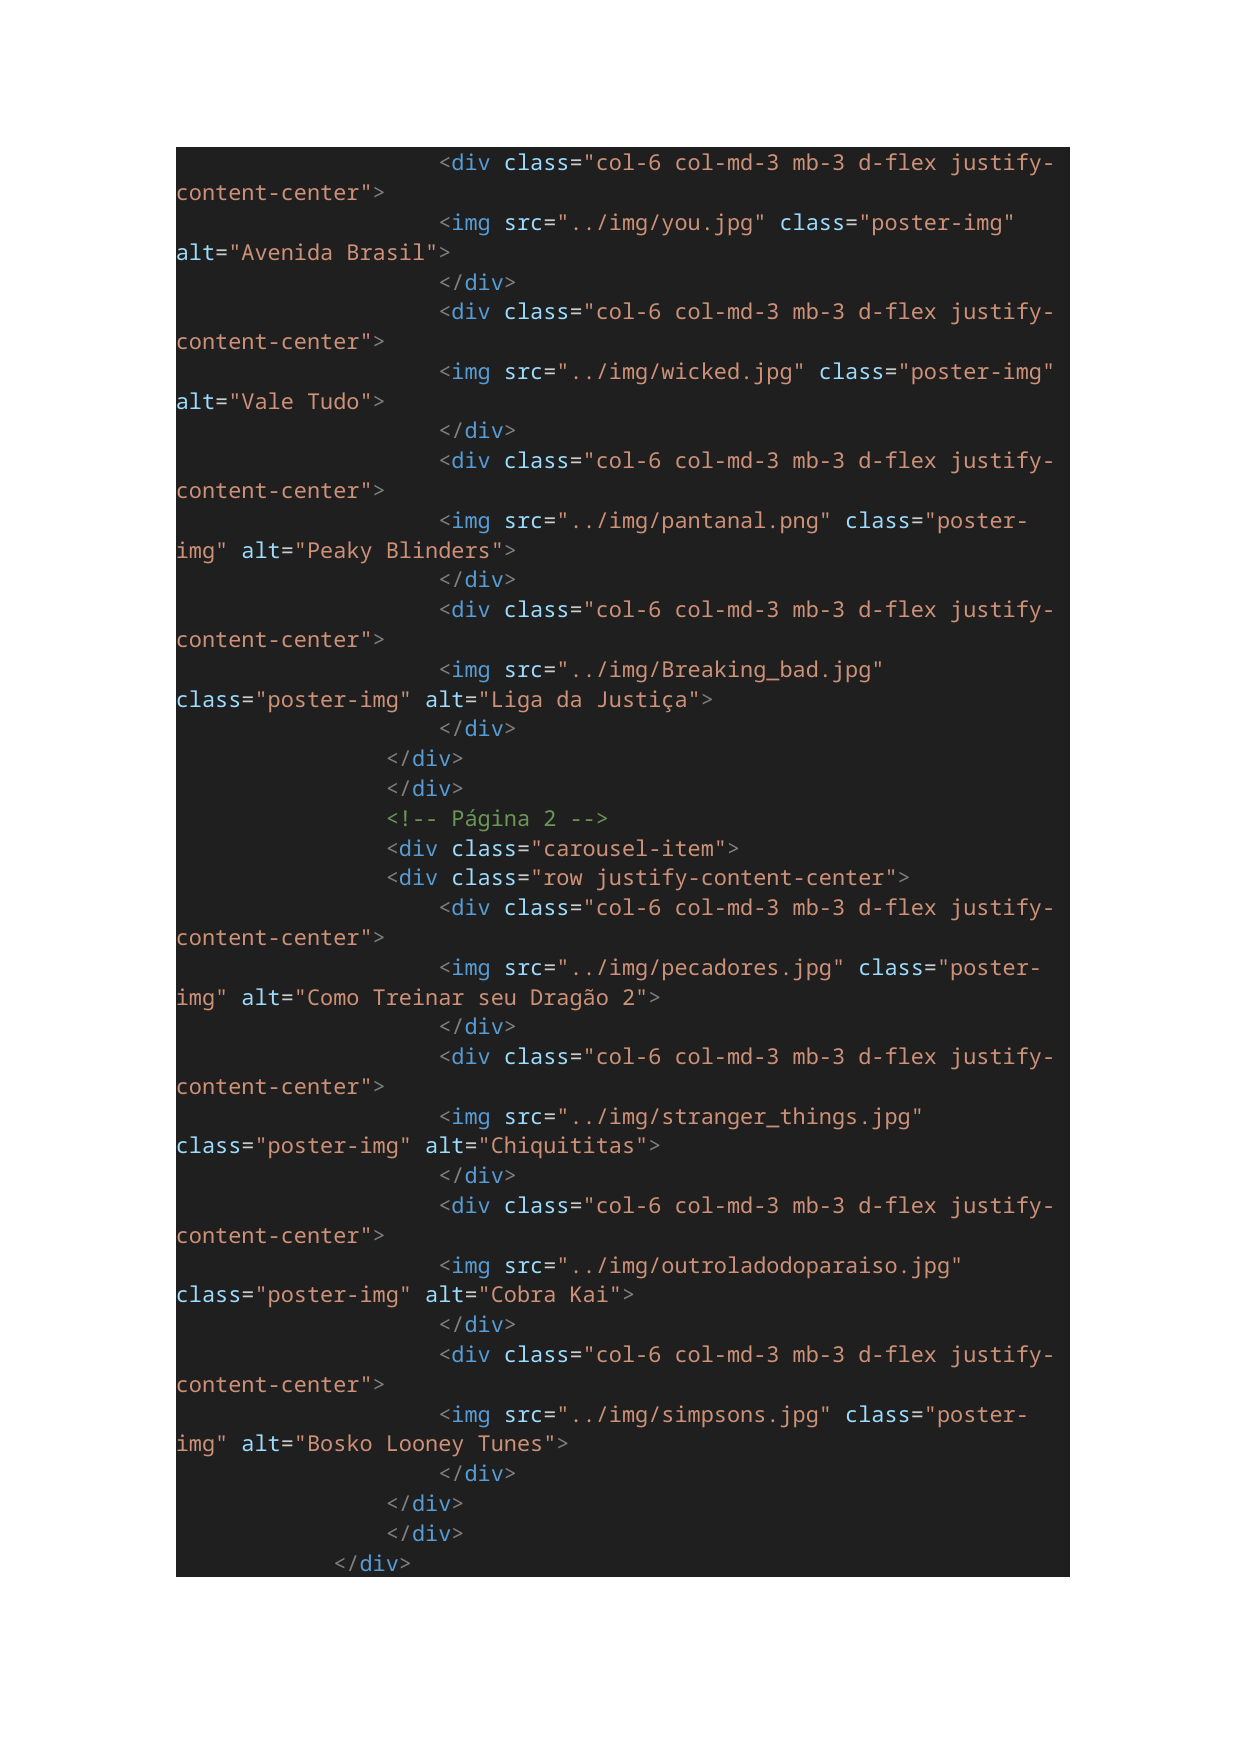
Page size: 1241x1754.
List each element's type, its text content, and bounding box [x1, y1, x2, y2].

text <div class="col-6 col-md-3 mb-3 d-flex justify-content-center"> [176, 1339, 1070, 1399]
text <div class="col-6 col-md-3 mb-3 d-flex justify-content-center"> [176, 1190, 1070, 1250]
text <!-- Página 2 --> [176, 803, 1070, 833]
text <div class="row justify-content-center"> [176, 862, 1070, 892]
text </div> [176, 1160, 1070, 1190]
text </div> [176, 1488, 1070, 1518]
text </div> [176, 1518, 1070, 1548]
text <div class="col-6 col-md-3 mb-3 d-flex justify-content-center"> [176, 147, 1070, 207]
text <img src="../img/outroladodoparaiso.jpg" class="poster-img" alt="Cobra Kai"> [176, 1250, 1070, 1309]
text </div> [176, 713, 1070, 743]
text <img src="../img/pecadores.jpg" class="poster-img" alt="Como Treinar seu Dragão 2"> [176, 952, 1070, 1011]
text <div class="col-6 col-md-3 mb-3 d-flex justify-content-center"> [176, 296, 1070, 356]
text <img src="../img/stranger_things.jpg" class="poster-img" alt="Chiquititas"> [176, 1101, 1070, 1160]
text <div class="col-6 col-md-3 mb-3 d-flex justify-content-center"> [176, 445, 1070, 505]
text <img src="../img/you.jpg" class="poster-img" alt="Avenida Brasil"> [176, 207, 1070, 267]
text </div> [176, 1011, 1070, 1041]
text <img src="../img/wicked.jpg" class="poster-img" alt="Vale Tudo"> [176, 356, 1070, 416]
text <img src="../img/simpsons.jpg" class="poster-img" alt="Bosko Looney Tunes"> [176, 1399, 1070, 1458]
text <div class="carousel-item"> [176, 833, 1070, 862]
text <img src="../img/Breaking_bad.jpg" class="poster-img" alt="Liga da Justiça"> [176, 654, 1070, 713]
text <img src="../img/pantanal.png" class="poster-img" alt="Peaky Blinders"> [176, 505, 1070, 564]
text <div class="col-6 col-md-3 mb-3 d-flex justify-content-center"> [176, 1041, 1070, 1101]
text </div> [176, 1309, 1070, 1339]
text </div> [176, 416, 1070, 445]
text </div> [176, 1548, 1070, 1577]
text <div class="col-6 col-md-3 mb-3 d-flex justify-content-center"> [176, 892, 1070, 952]
text </div> [176, 267, 1070, 296]
text </div> [176, 773, 1070, 803]
text <div class="col-6 col-md-3 mb-3 d-flex justify-content-center"> [176, 594, 1070, 654]
text </div> [176, 1458, 1070, 1488]
text </div> [176, 564, 1070, 594]
text </div> [176, 743, 1070, 773]
